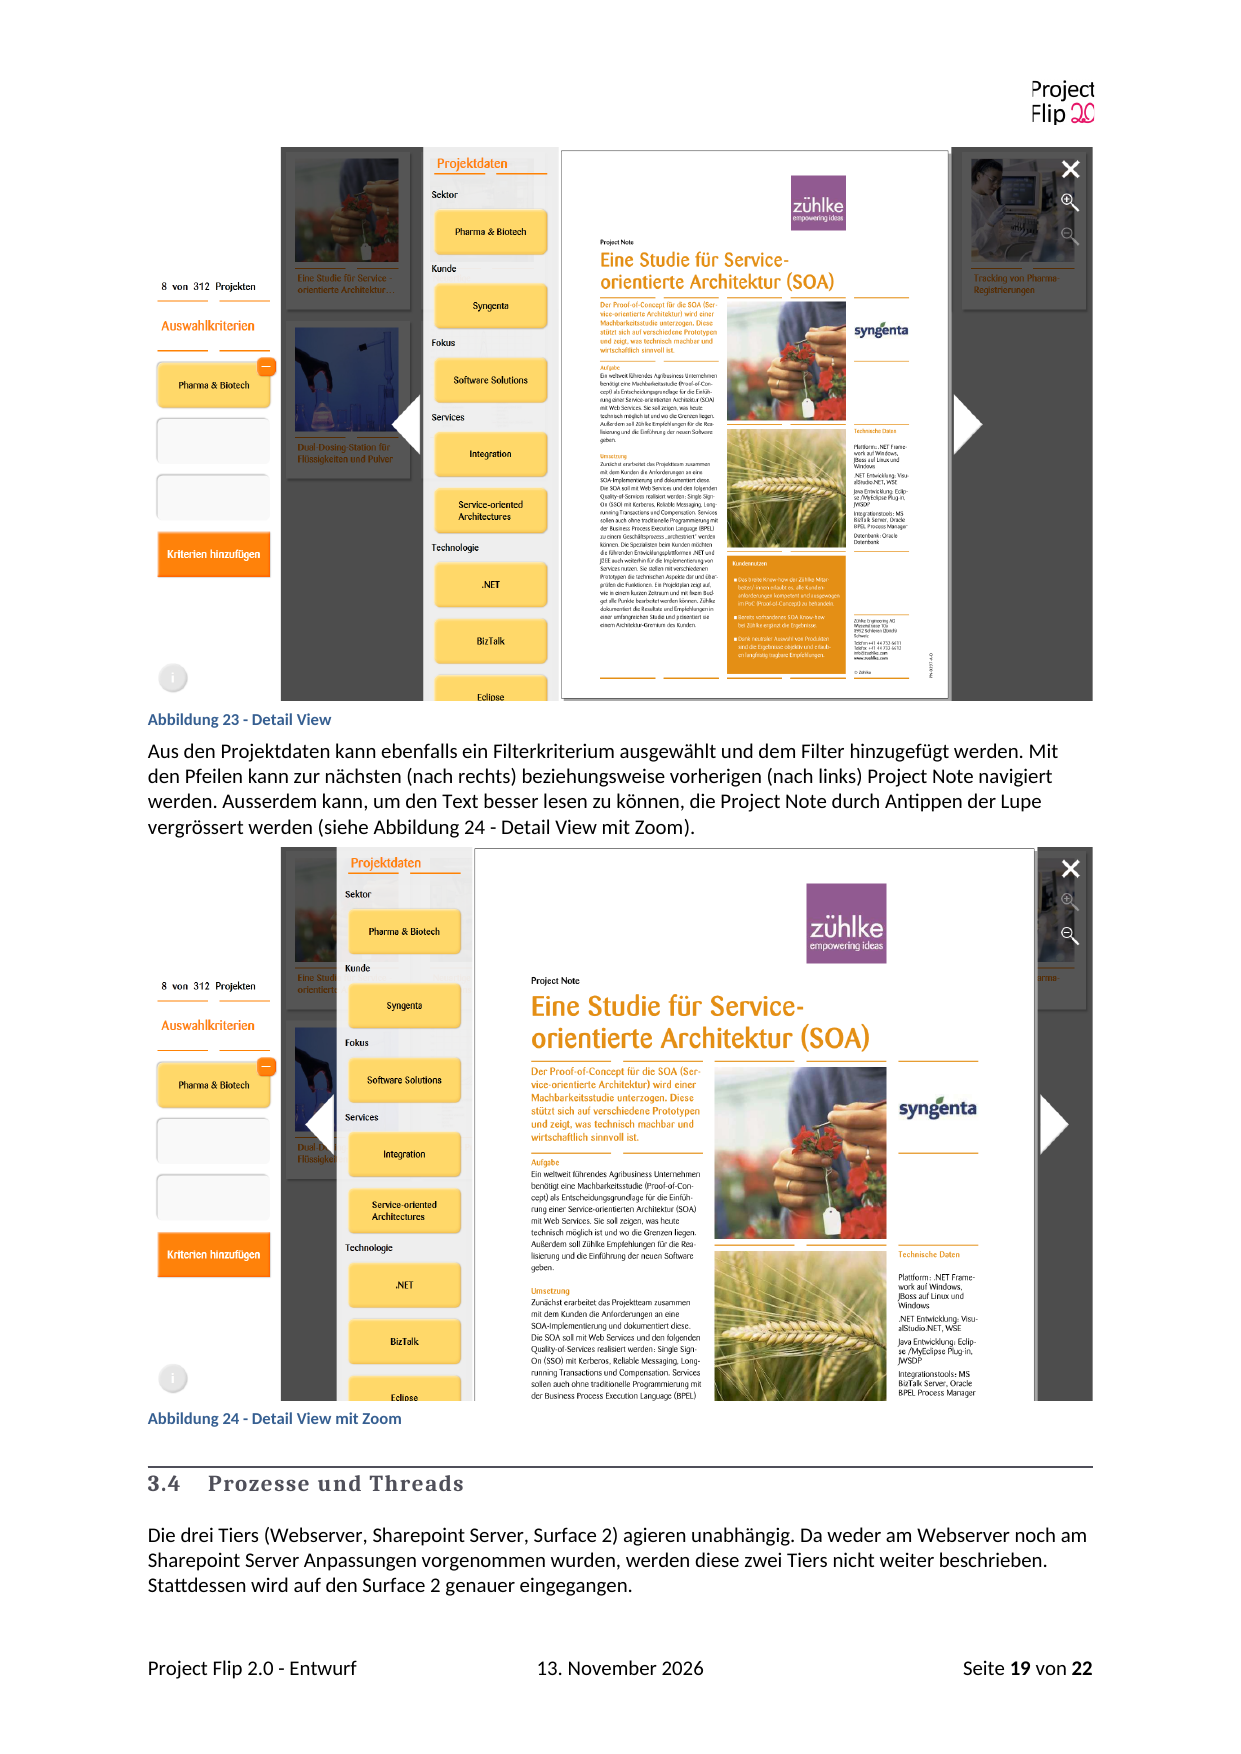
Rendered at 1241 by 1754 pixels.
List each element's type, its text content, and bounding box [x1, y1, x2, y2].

subtitle Prozesse und Threads [148, 1468, 1093, 1497]
picture [147, 847, 1093, 1401]
picture [1081, 79, 1097, 124]
text Abbildung 24 - Detail View mit Zoom [148, 1408, 1093, 1429]
picture [147, 147, 1093, 701]
text Die drei Tiers (Webserver, Sharepoint Server, Surface 2) agieren unabhängig. Da weder am Webserver noch am Sharepoint Server Anpassungen vorgenommen wurden, werden diese zwei Tiers nicht weiter beschrieben. Stattdessen wird auf den Surface 2 genauer eingegangen. [148, 1522, 1093, 1598]
text Aus den Projektdaten kann ebenfalls ein Filterkriterium ausgewählt und dem Filter hinzugefügt werden. Mit den Pfeilen kann zur nächsten (nach rechts) beziehungsweise vorherigen (nach links) Project Note navigiert werden. Ausserdem kann, um den Text besser lesen zu können, die Project Note durch Antippen der Lupe vergrössert werden (siehe Abbildung 24 - Detail View mit Zoom). [148, 738, 1093, 839]
text Abbildung 23 - Detail View [148, 709, 1093, 729]
